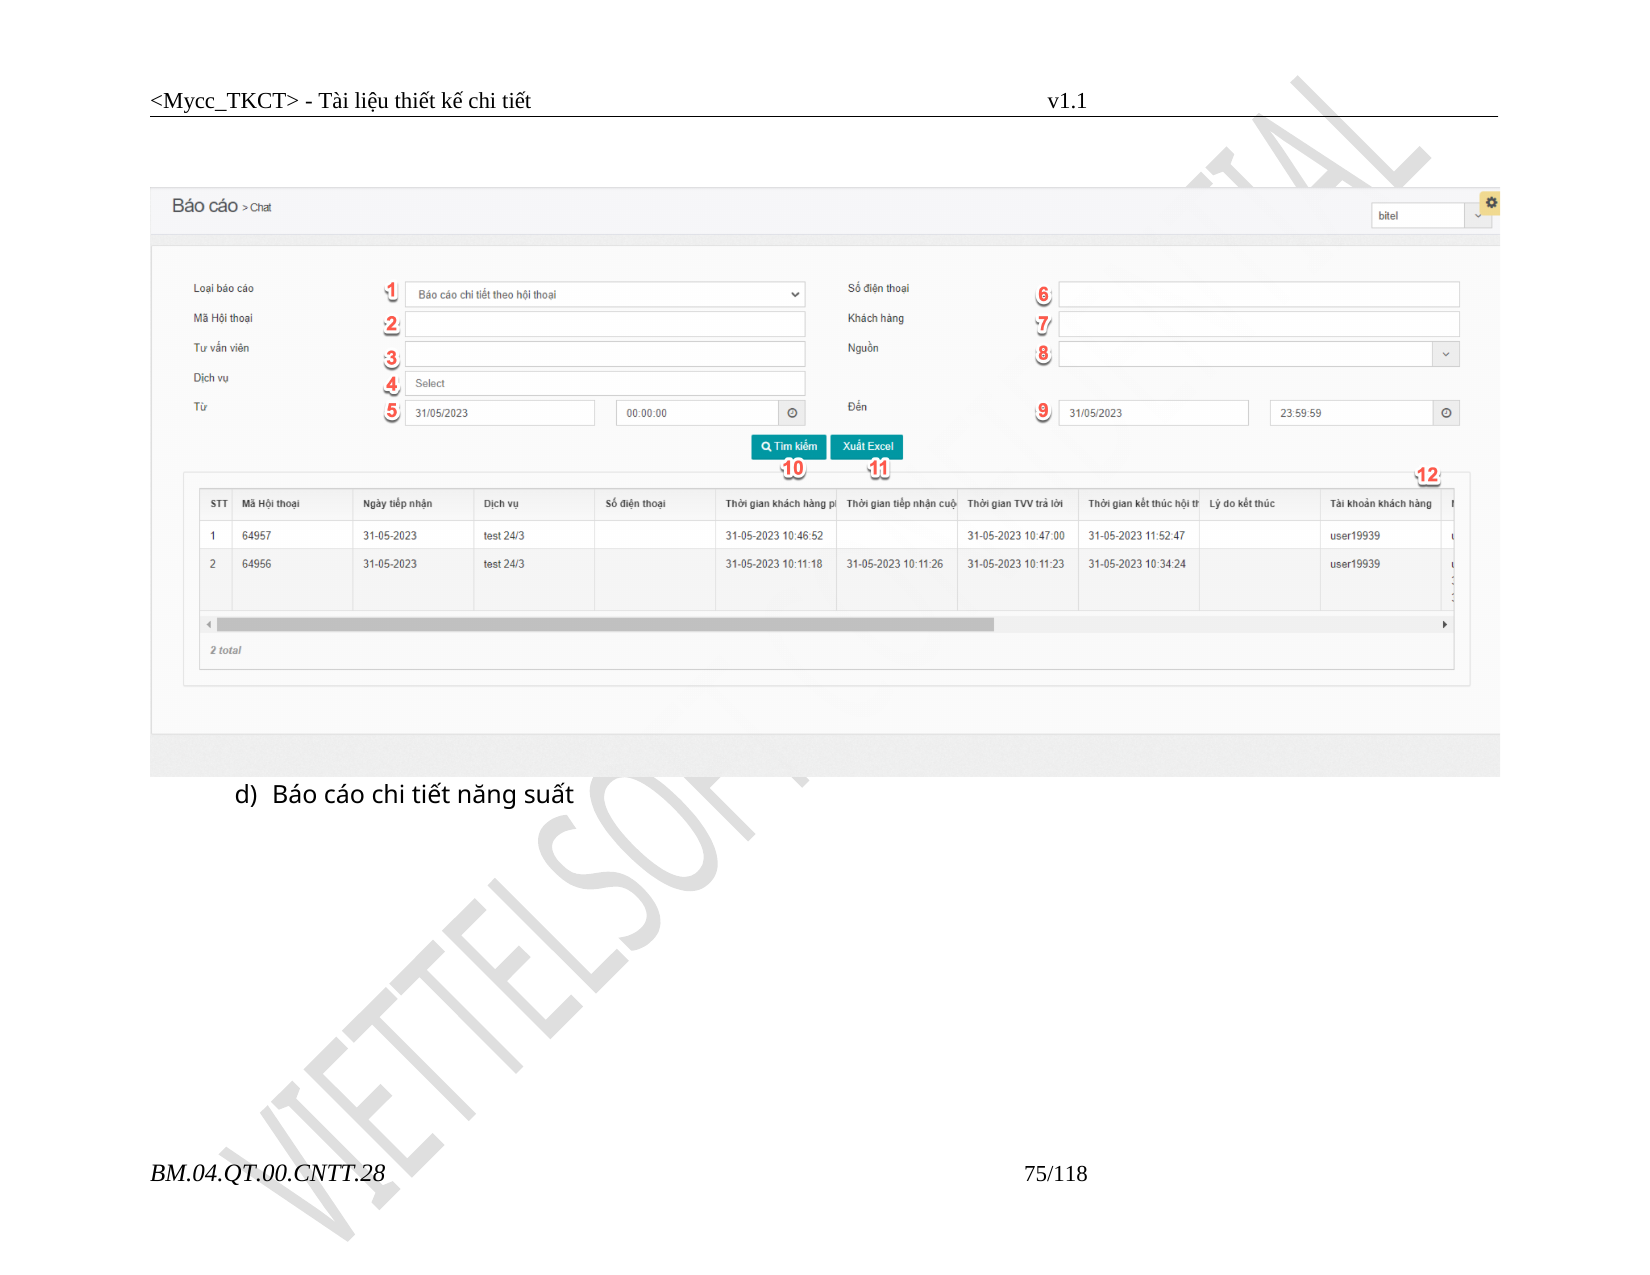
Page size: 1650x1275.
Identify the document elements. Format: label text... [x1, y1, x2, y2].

list Báo cáo chi tiết năng suất [234, 777, 1500, 811]
picture [150, 187, 1500, 777]
